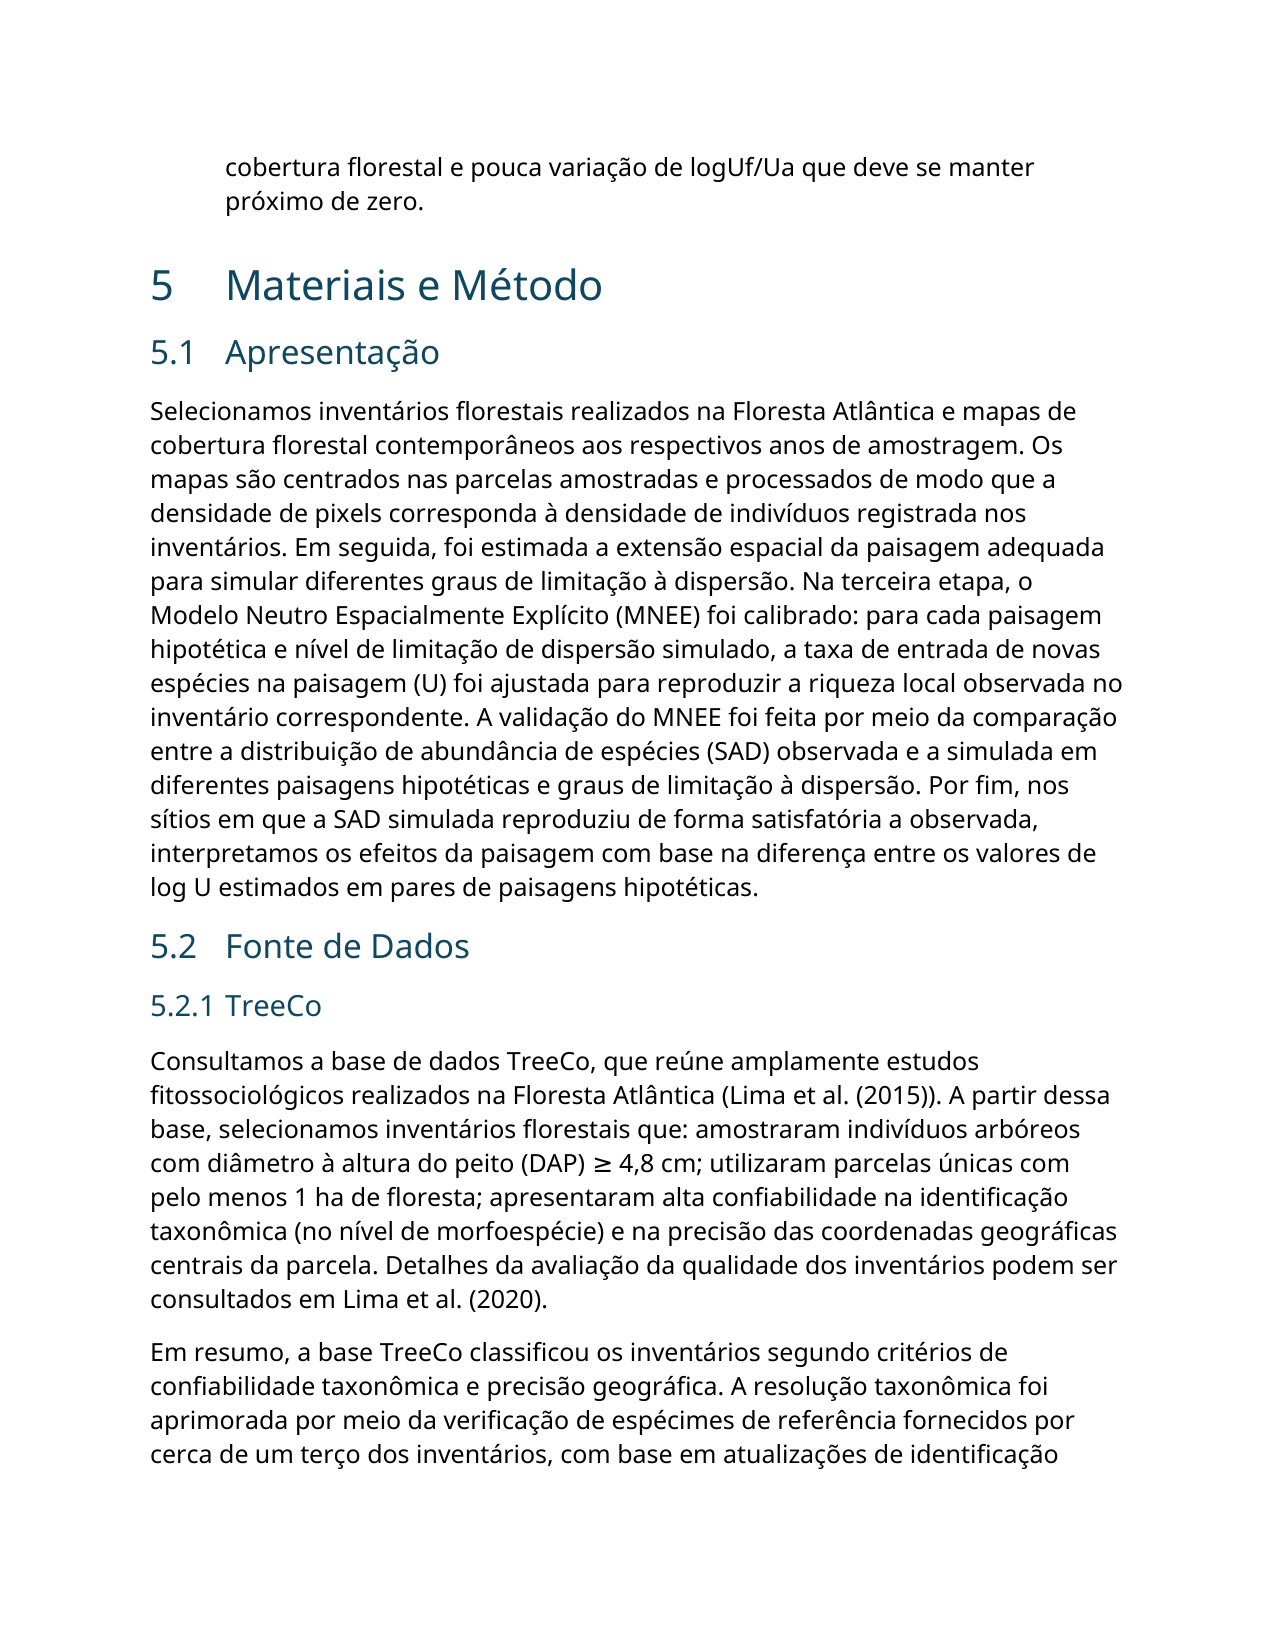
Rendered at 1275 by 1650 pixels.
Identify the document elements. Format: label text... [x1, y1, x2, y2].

text Selecionamos inventários florestais realizados na Floresta Atlântica e mapas de cobertura florestal contemporâneos aos respectivos anos de amostragem. Os mapas são centrados nas parcelas amostradas e processados de modo que a densidade de pixels corresponda à densidade de indivíduos registrada nos inventários. Em seguida, foi estimada a extensão espacial da paisagem adequada para simular diferentes graus de limitação à dispersão. Na terceira etapa, o Modelo Neutro Espacialmente Explícito (MNEE) foi calibrado: para cada paisagem hipotética e nível de limitação de dispersão simulado, a taxa de entrada de novas espécies na paisagem (U) foi ajustada para reproduzir a riqueza local observada no inventário correspondente. A validação do MNEE foi feita por meio da comparação entre a distribuição de abundância de espécies (SAD) observada e a simulada em diferentes paisagens hipotéticas e graus de limitação à dispersão. Por fim, nos sítios em que a SAD simulada reproduziu de forma satisfatória a observada, interpretamos os efeitos da paisagem com base na diferença entre os valores de log U estimados em pares de paisagens hipotéticas. [150, 393, 1125, 904]
subtitle 5.1 Apresentação [150, 329, 1125, 374]
subtitle 5.2.1 TreeCo [150, 985, 1125, 1025]
subtitle 5.2 Fonte de Dados [150, 923, 1125, 968]
subtitle 5 Materiais e Método [150, 256, 1125, 312]
text Consultamos a base de dados TreeCo, que reúne amplamente estudos fitossociológicos realizados na Floresta Atlântica (Lima et al. (2015)). A partir dessa base, selecionamos inventários florestais que: amostraram indivíduos arbóreos com diâmetro à altura do peito (DAP) ≥ 4,8 cm; utilizaram parcelas únicas com pelo menos 1 ha de floresta; apresentaram alta confiabilidade na identificação taxonômica (no nível de morfoespécie) e na precisão das coordenadas geográficas centrais da parcela. Detalhes da avaliação da qualidade dos inventários podem ser consultados em Lima et al. (2020). [150, 1043, 1125, 1316]
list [187, 150, 1125, 218]
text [150, 1335, 1125, 1471]
